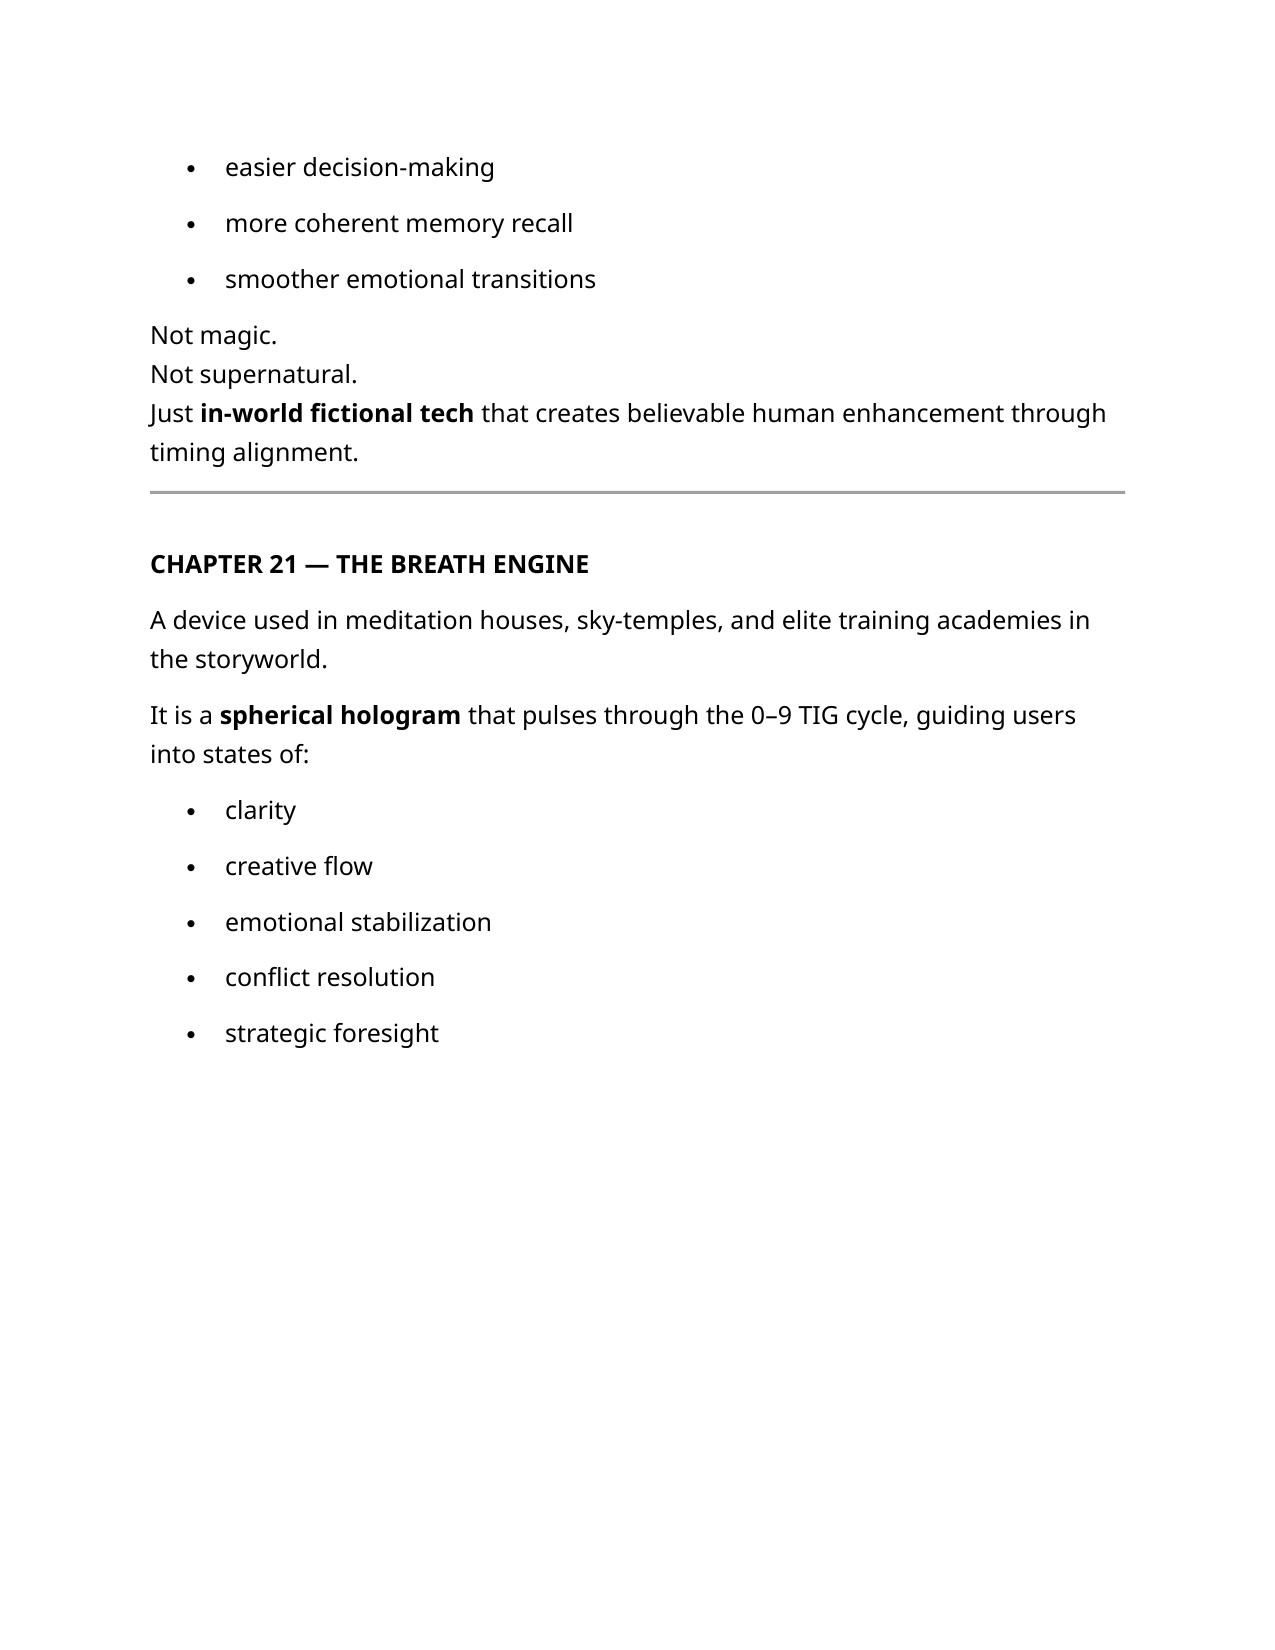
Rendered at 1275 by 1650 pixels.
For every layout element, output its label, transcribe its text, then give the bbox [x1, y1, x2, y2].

list easier decision-making [187, 150, 1125, 184]
text A device used in meditation houses, sky-temples, and elite training academies in the storyworld. [150, 602, 1125, 676]
text It is a spherical hologram that pulses through the 0–9 TIG cycle, guiding users into states of: [150, 697, 1125, 771]
text Not magic. Not supernatural. Just in-world fictional tech that creates believable human enhancement through timing alignment. [150, 317, 1125, 469]
list more coherent memory recall [187, 206, 1125, 240]
list strategic foresight [187, 1016, 1125, 1050]
list smoother emotional transitions [187, 262, 1125, 296]
text CHAPTER 21 — THE BREATH ENGINE [150, 547, 1125, 581]
list emotional stabilization [187, 904, 1125, 938]
list creative flow [187, 848, 1125, 882]
list clarity [187, 792, 1125, 827]
list conflict resolution [187, 960, 1125, 994]
